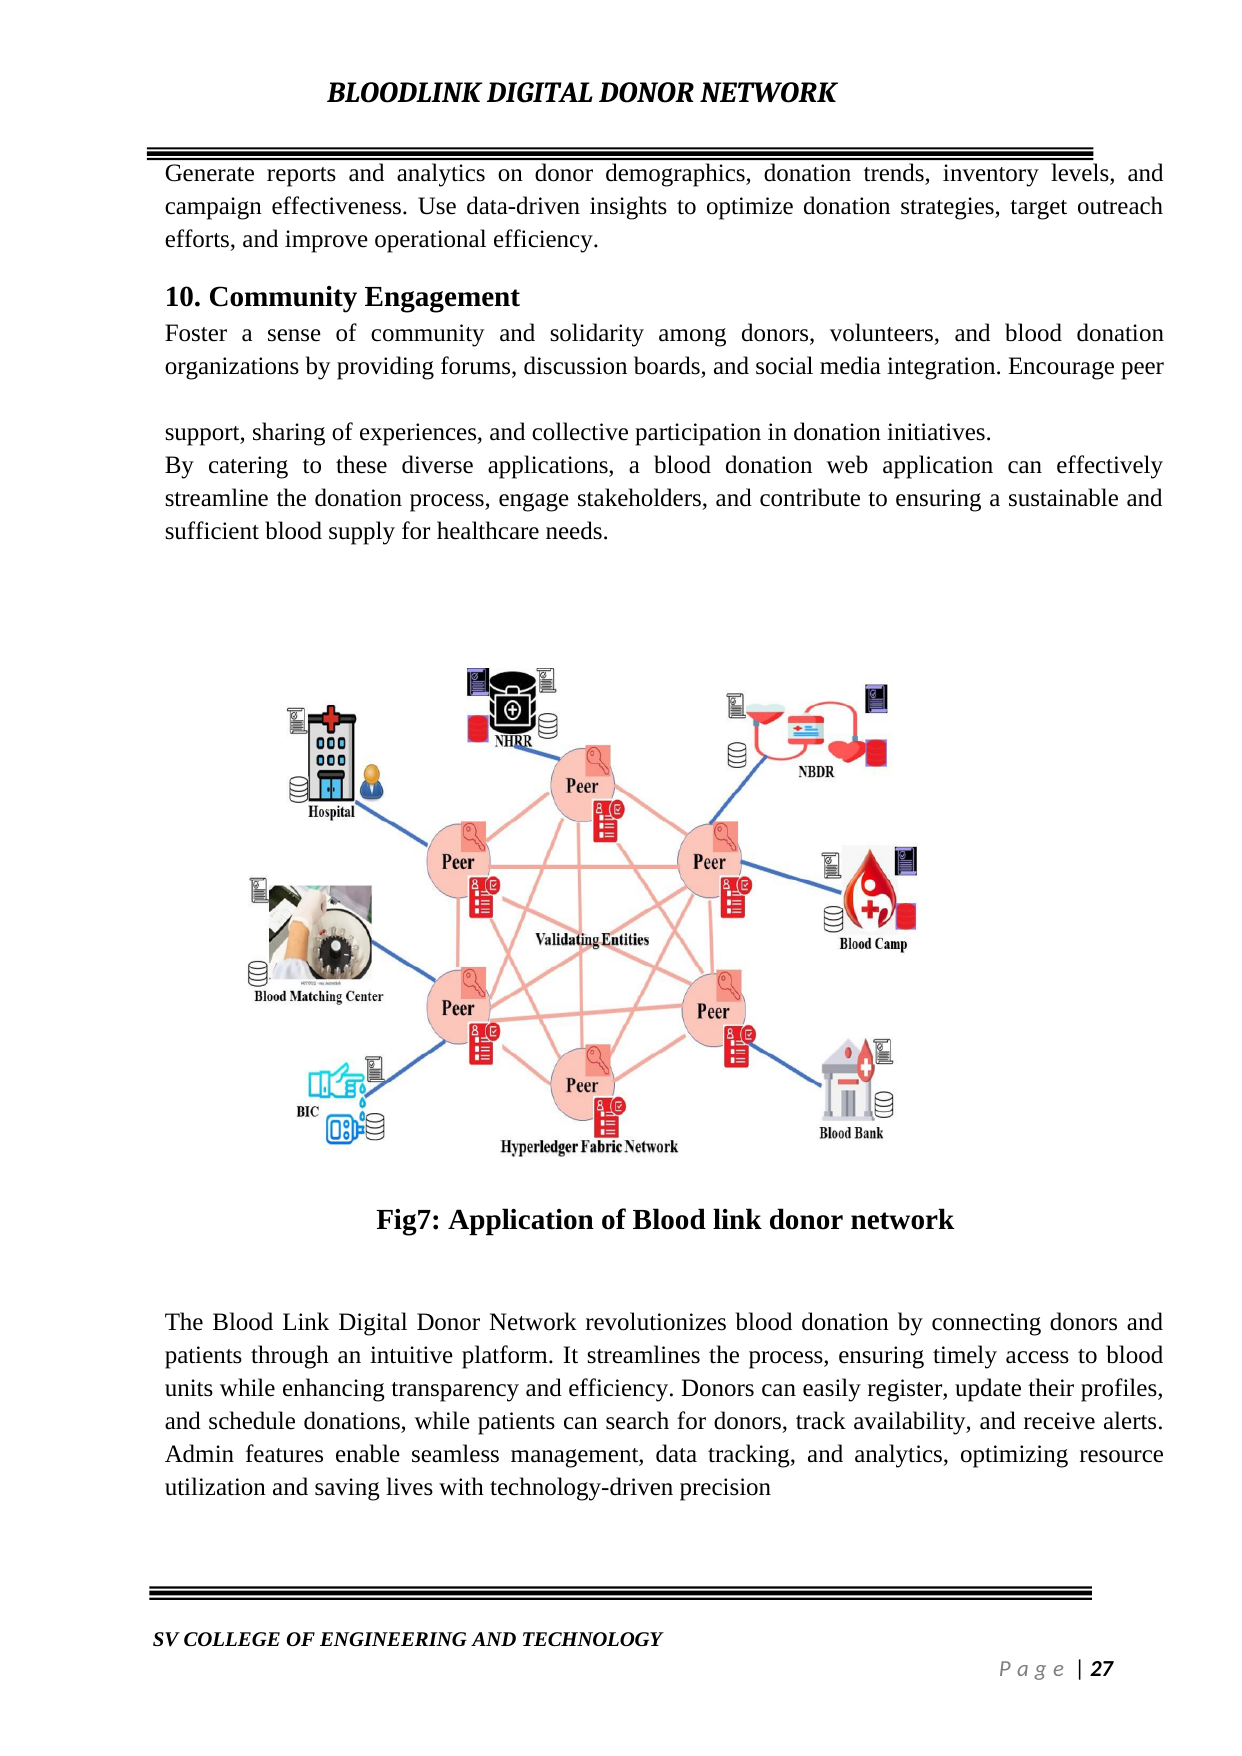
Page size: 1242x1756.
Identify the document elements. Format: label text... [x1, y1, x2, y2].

text Generate reports and analytics on donor demographics, donation trends, inventory levels, and campaign effectiveness. Use data-driven insights to optimize donation strategies, target outreach efforts, and improve operational efficiency. [164, 158, 1164, 253]
text The Blood Link Digital Donor Network revolutionizes blood donation by connecting donors and patients through an intuitive platform. It streamlines the process, ensuring timely access to blood units while enhancing transparency and efficiency. Donors can easily register, update their profiles, and schedule donations, while patients can search for donors, track availability, and receive alerts. Admin features enable seamless management, data tracking, and analytics, optimizing resource utilization and saving lives with technology-driven precision [164, 1307, 1164, 1501]
text support, sharing of experiences, and collective participation in donation initiatives. [164, 417, 1164, 446]
text 10. Community Engagement [164, 279, 1164, 313]
text Foster a sense of community and solidarity among donors, volunteers, and blood donation organizations by providing forums, discussion boards, and social media integration. Encourage peer [164, 318, 1164, 380]
text By catering to these diverse applications, a blood donation web application can effectively streamline the donation process, engage stakeholders, and contribute to ensuring a sustainable and sufficient blood supply for healthcare needs. [164, 450, 1164, 545]
text Fig7: Application of Blood link donor network [164, 1202, 1164, 1236]
picture [164, 648, 1067, 1169]
